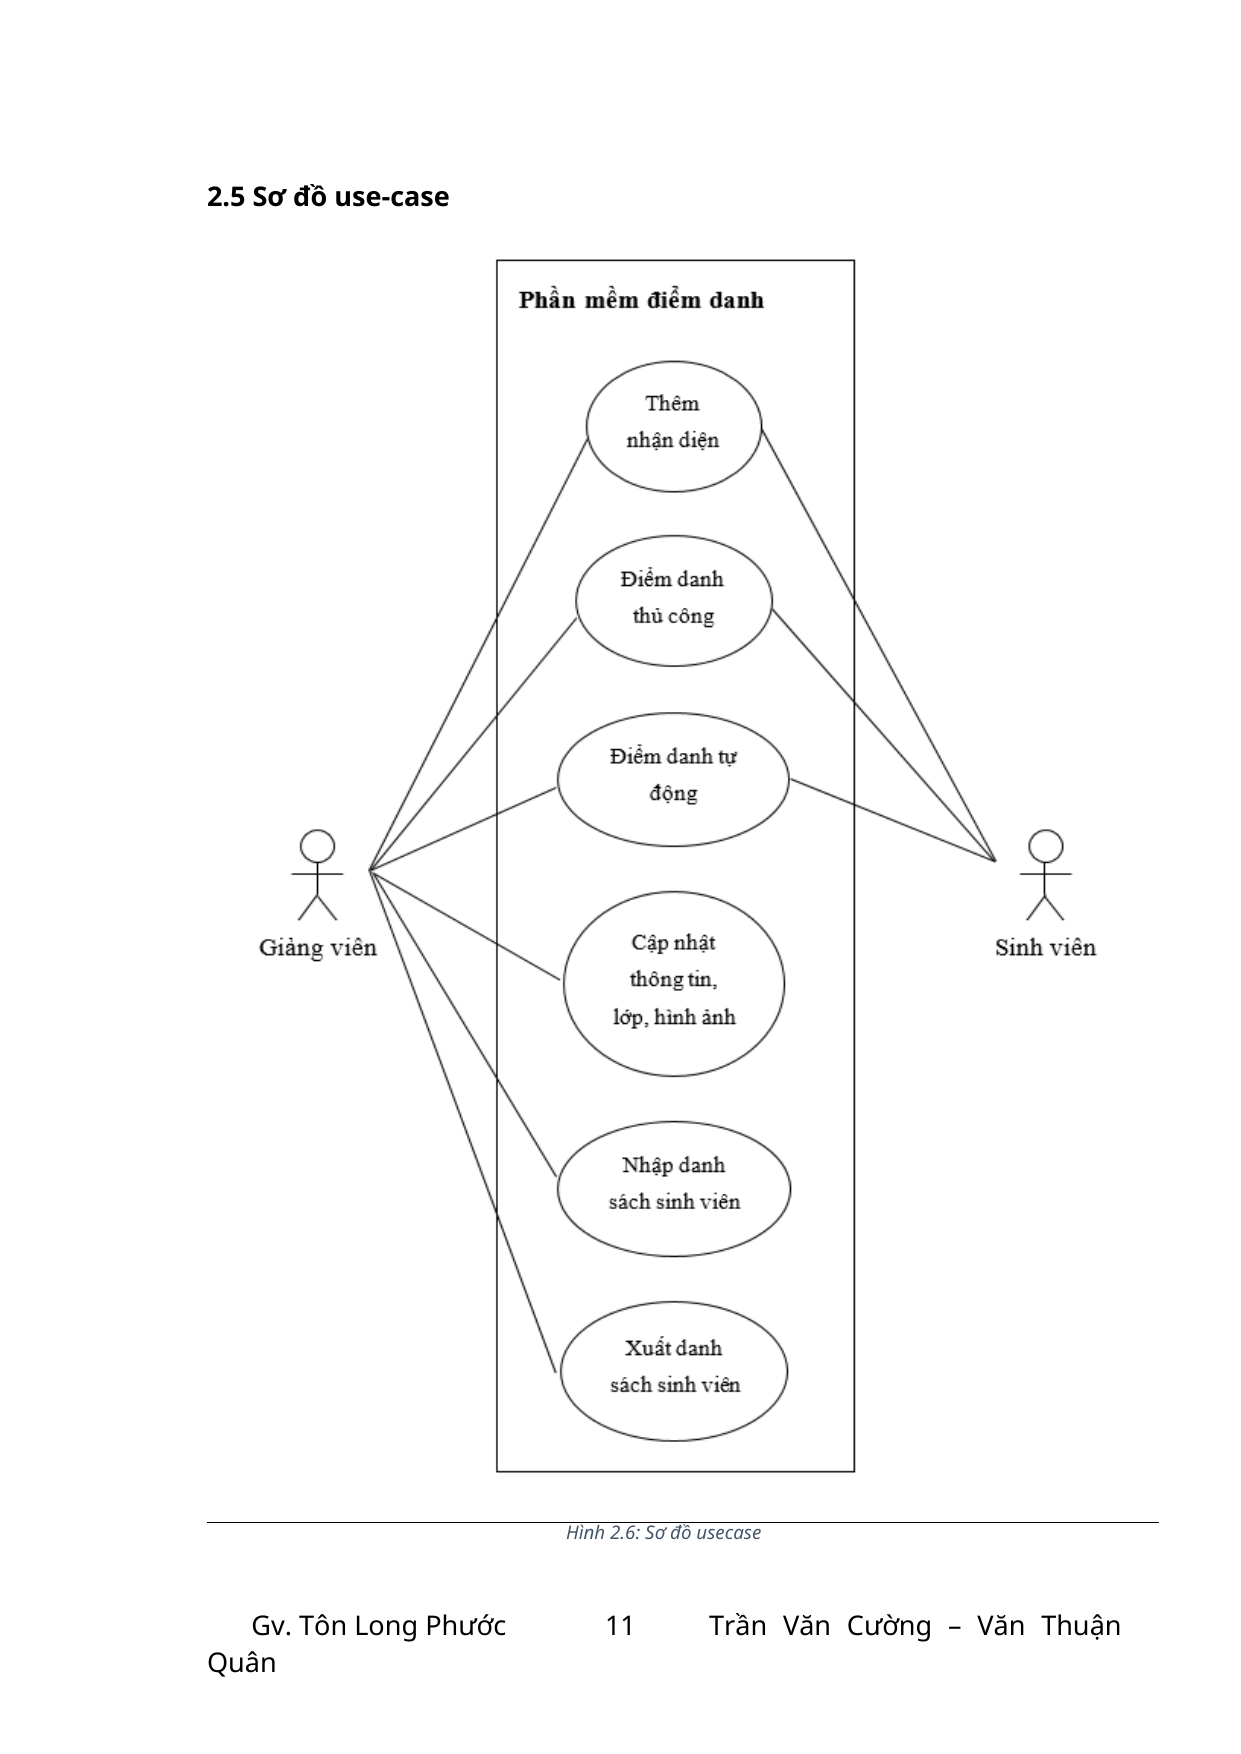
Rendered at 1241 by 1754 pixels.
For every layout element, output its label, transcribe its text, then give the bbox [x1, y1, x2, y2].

picture [206, 232, 1123, 1502]
text Hình 2.6: Sơ đồ usecase [207, 1520, 1122, 1545]
subtitle Sơ đồ use-case [207, 177, 1122, 214]
